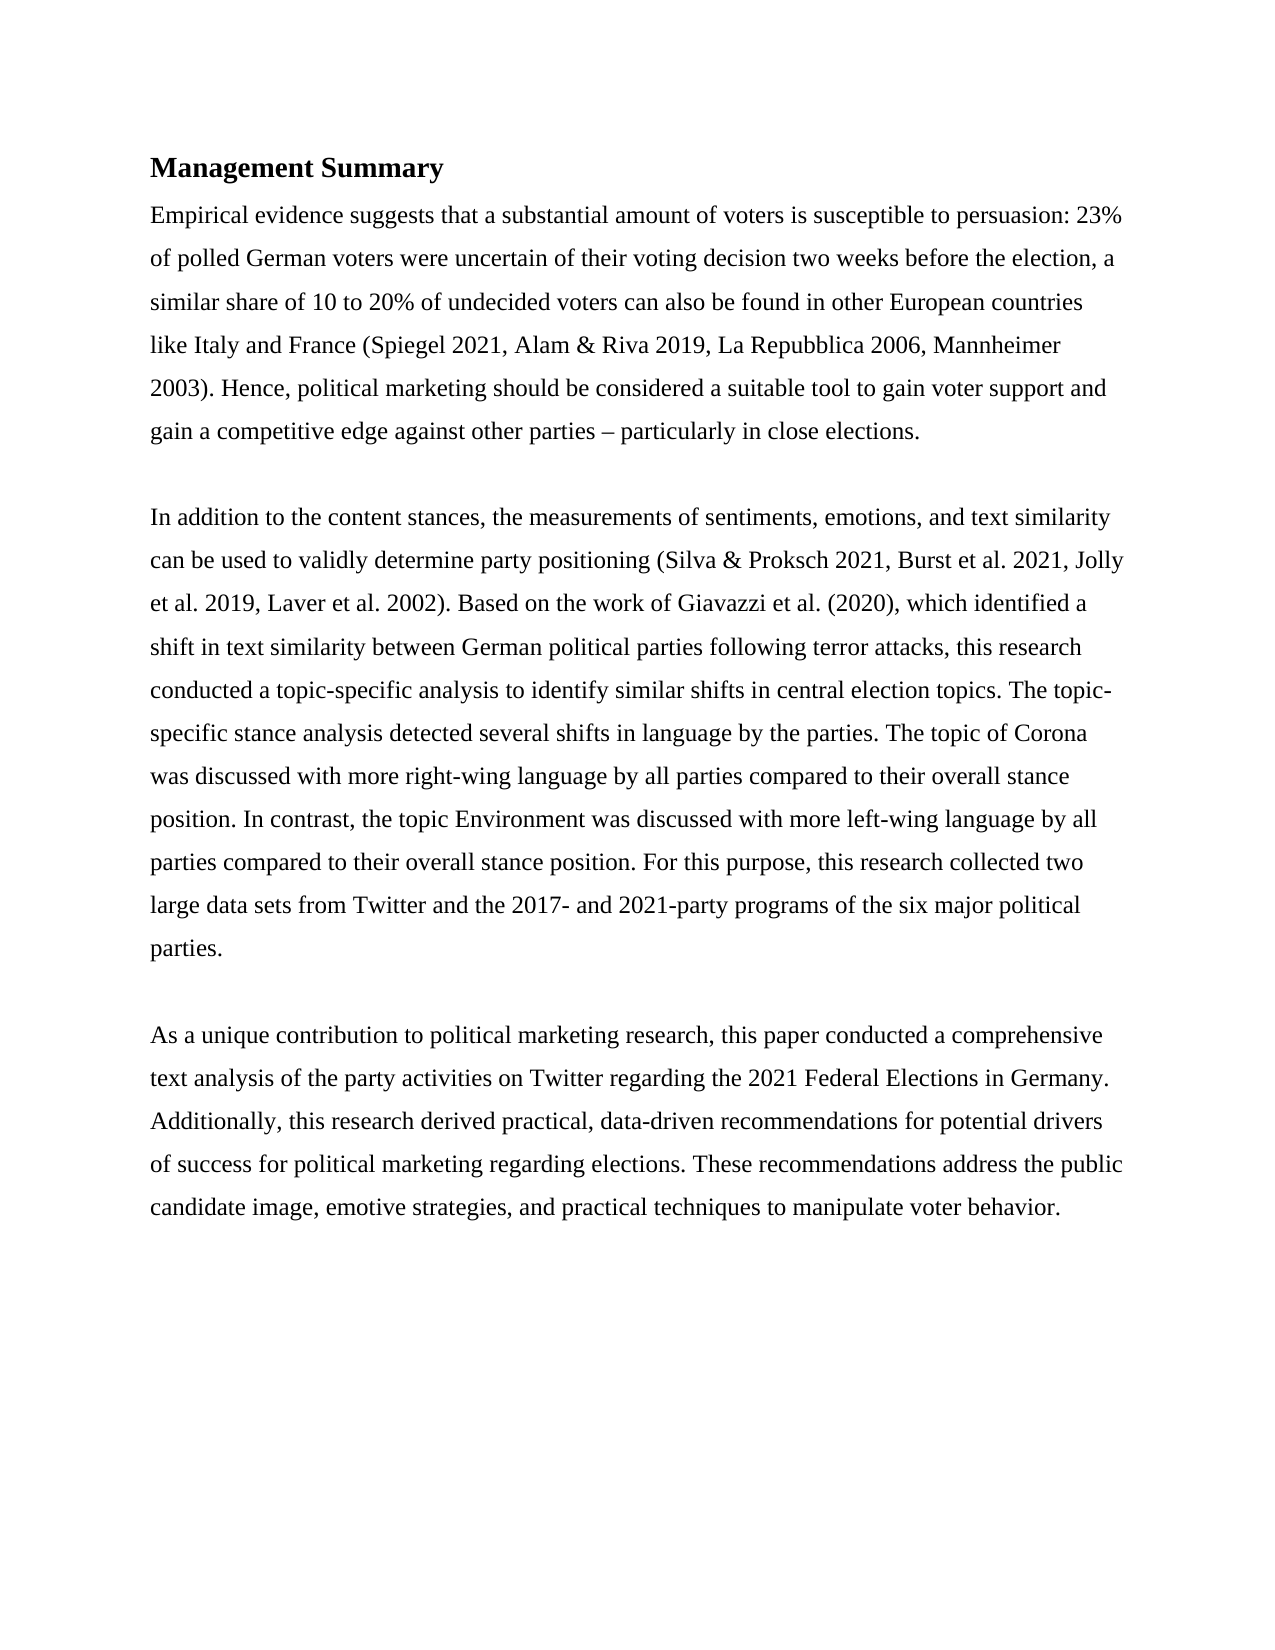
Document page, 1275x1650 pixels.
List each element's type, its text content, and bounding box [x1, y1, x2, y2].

text In addition to the content stances, the measurements of sentiments, emotions, and text similarity can be used to validly determine party positioning (Silva & Proksch 2021, Burst et al. 2021, Jolly et al. 2019, Laver et al. 2002). Based on the work of Giavazzi et al. (2020), which identified a shift in text similarity between German political parties following terror attacks, this research conducted a topic-specific analysis to identify similar shifts in central election topics. The topic-specific stance analysis detected several shifts in language by the parties. The topic of Corona was discussed with more right-wing language by all parties compared to their overall stance position. In contrast, the topic Environment was discussed with more left-wing language by all parties compared to their overall stance position. For this purpose, this research collected two large data sets from Twitter and the 2017- and 2021-party programs of the six major political parties. [150, 502, 1125, 962]
text Management Summary [150, 150, 1125, 183]
text Empirical evidence suggests that a substantial amount of voters is susceptible to persuasion: 23% of polled German voters were uncertain of their voting decision two weeks before the election, a similar share of 10 to 20% of undecided voters can also be found in other European countries like Italy and France (Spiegel 2021, Alam & Riva 2019, La Repubblica 2006, Mannheimer 2003). Hence, political marketing should be considered a suitable tool to gain voter support and gain a competitive edge against other parties – particularly in close elections. [150, 200, 1125, 445]
text As a unique contribution to political marketing research, this paper conducted a comprehensive text analysis of the party activities on Twitter regarding the 2021 Federal Elections in Germany. Additionally, this research derived practical, data-driven recommendations for potential drivers of success for political marketing regarding elections. These recommendations address the public candidate image, emotive strategies, and practical techniques to manipulate voter behavior. [150, 1020, 1125, 1221]
